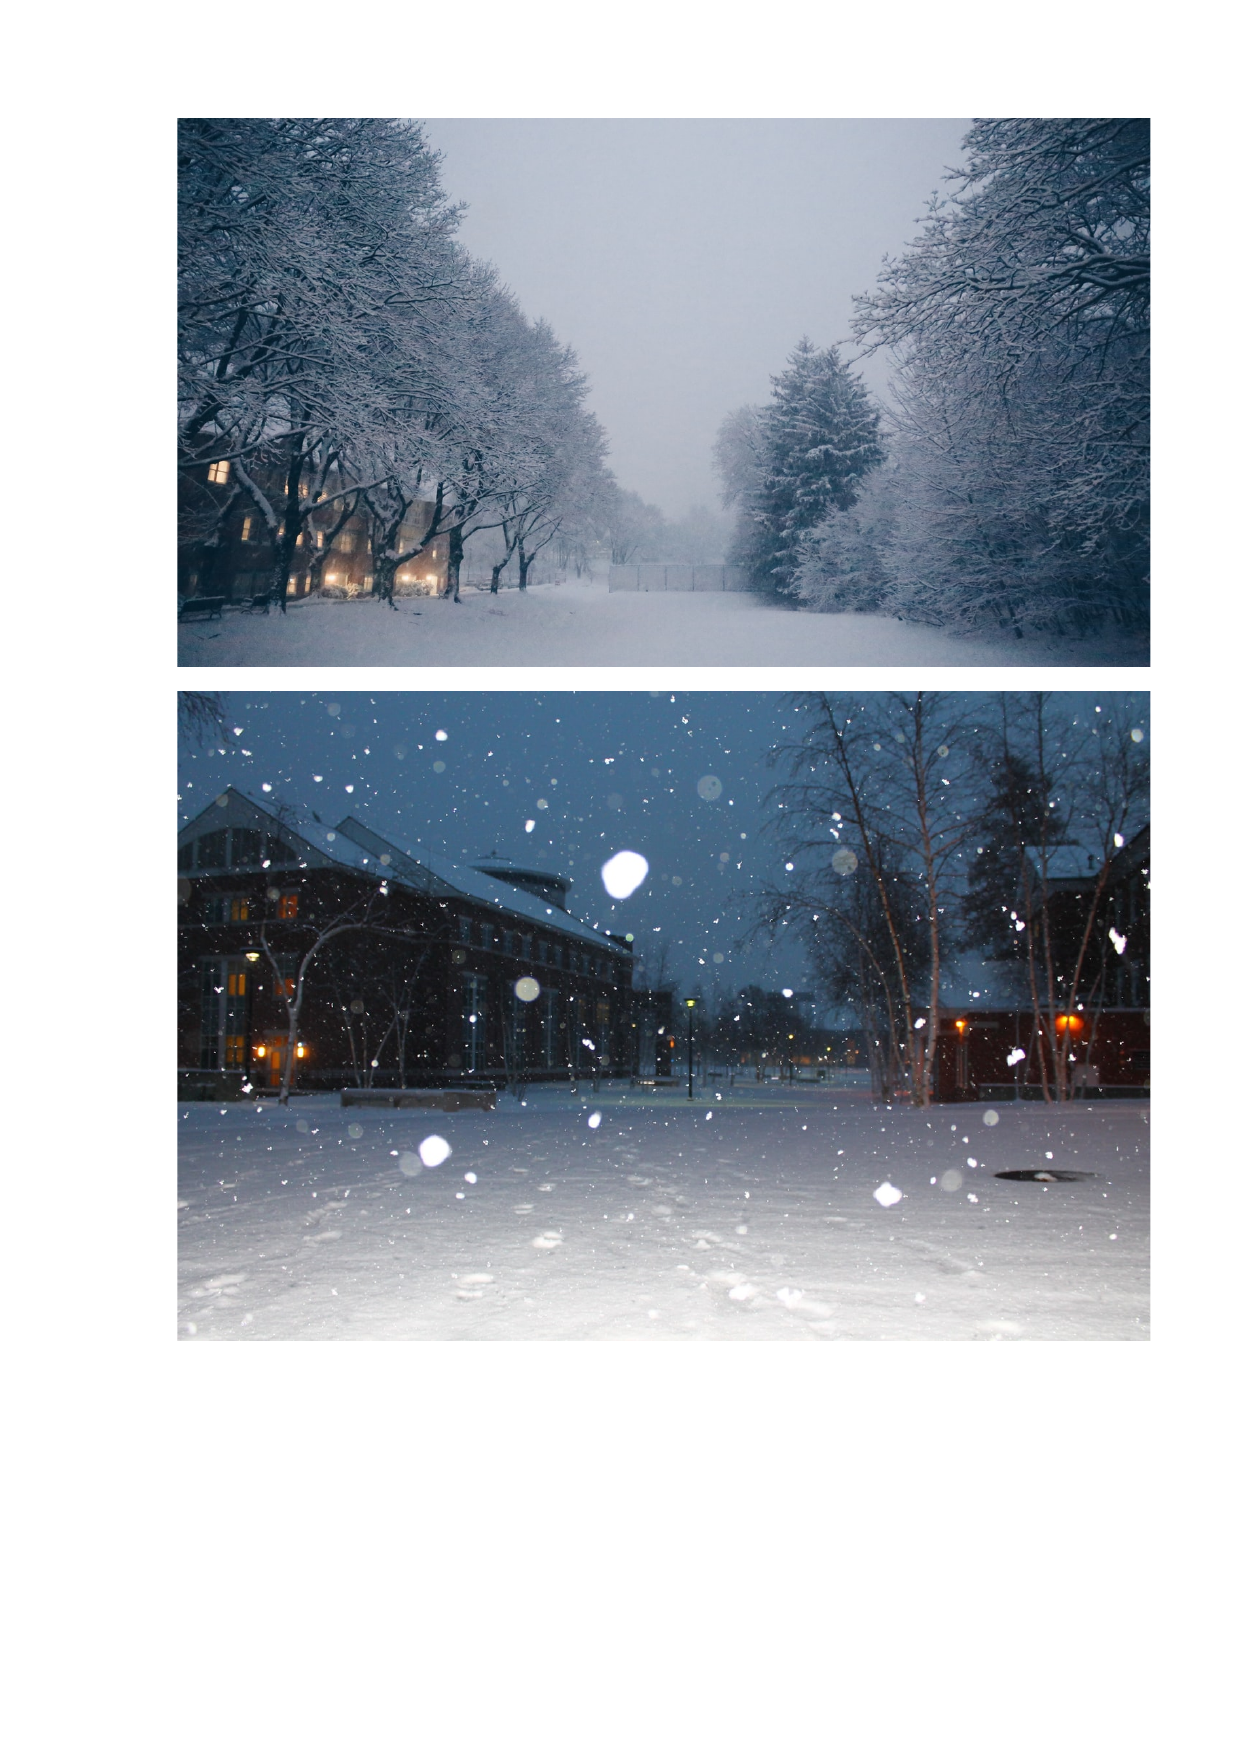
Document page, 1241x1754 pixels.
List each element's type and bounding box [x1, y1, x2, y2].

picture [177, 691, 1151, 1341]
picture [177, 118, 1151, 667]
